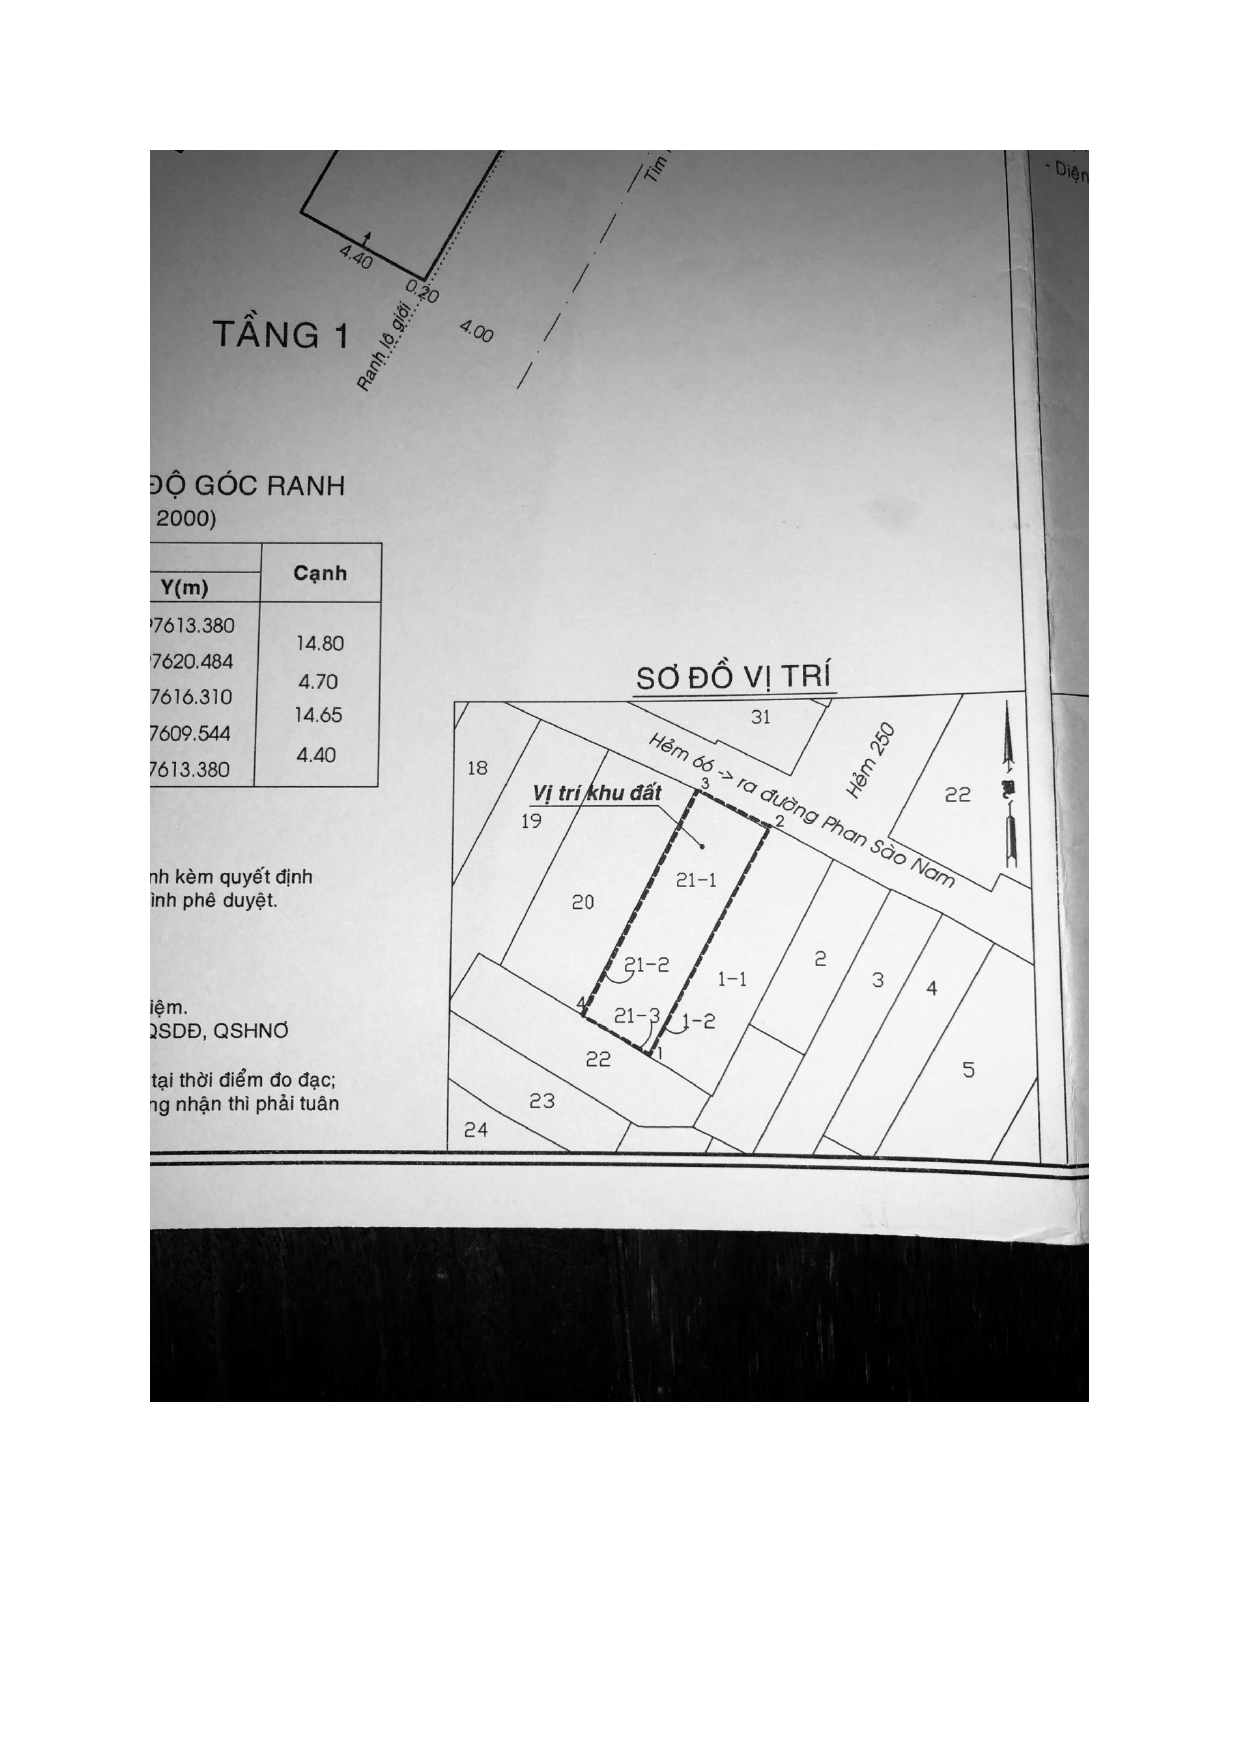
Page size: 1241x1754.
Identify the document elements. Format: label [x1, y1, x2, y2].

picture [150, 150, 1089, 1402]
